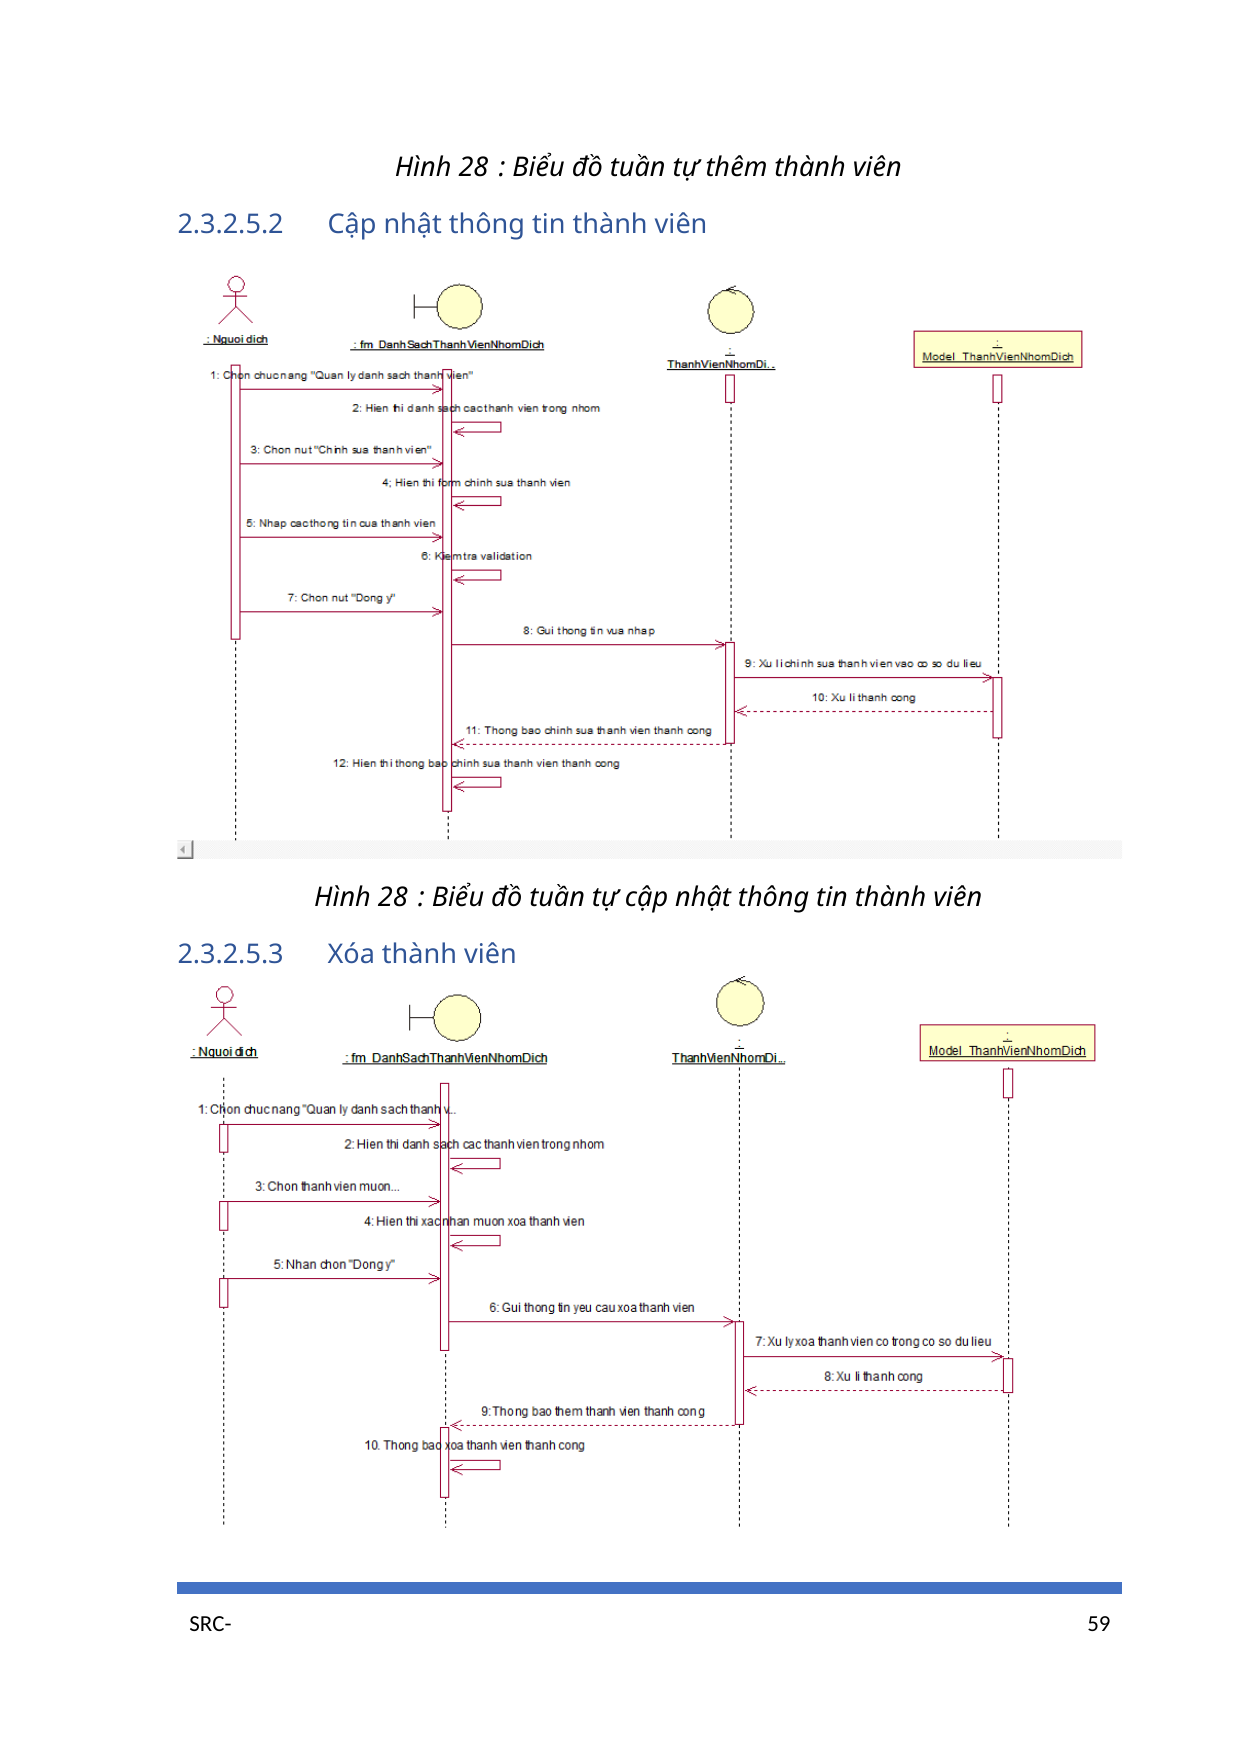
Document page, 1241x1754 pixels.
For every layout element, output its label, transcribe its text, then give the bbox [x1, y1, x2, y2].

text Hình 28 : Biểu đồ tuần tự cập nhật thông tin thành viên [177, 878, 1122, 915]
picture [177, 243, 1123, 859]
text Hình 28 : Biểu đồ tuần tự thêm thành viên [177, 148, 1122, 184]
picture [177, 974, 1118, 1540]
subtitle Xóa thành viên [177, 934, 1122, 971]
subtitle Cập nhật thông tin thành viên [177, 204, 1122, 241]
